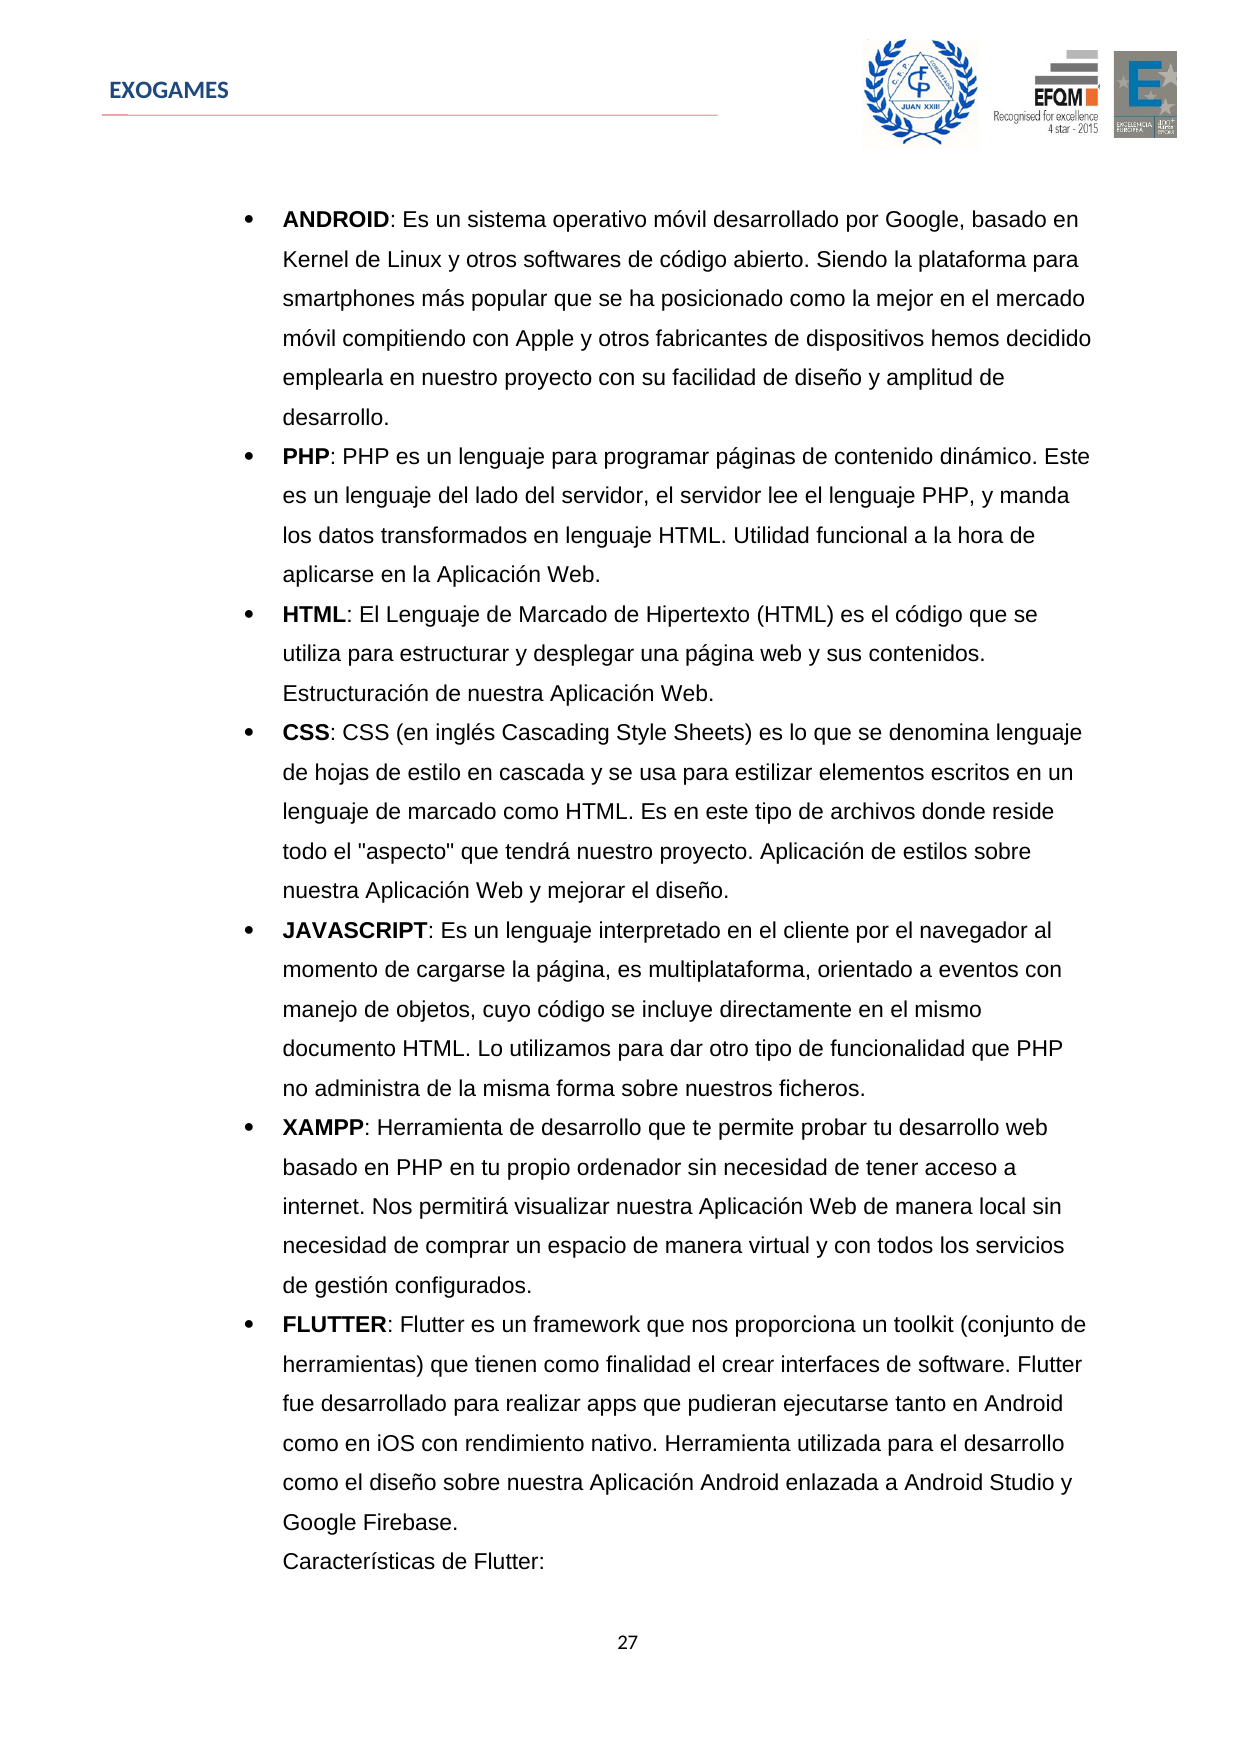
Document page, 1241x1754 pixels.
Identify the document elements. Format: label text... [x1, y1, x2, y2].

picture [1113, 51, 1177, 138]
list ANDROID: Es un sistema operativo móvil desarrollado por Google, basado en Kernel de Linux y otros softwares de código abierto. Siendo la plataforma para smartphones más popular que se ha posicionado como la mejor en el mercado móvil compitiendo con Apple y otros fabricantes de dispositivos hemos decidido emplearla en nuestro proyecto con su facilidad de diseño y amplitud de desarrollo. [245, 206, 1092, 430]
list Características de Flutter: [282, 1548, 1092, 1575]
list CSS: CSS (en inglés Cascading Style Sheets) es lo que se denomina lenguaje de hojas de estilo en cascada y se usa para estilizar elementos escritos en un lenguaje de marcado como HTML. Es en este tipo de archivos donde reside todo el "aspecto" que tendrá nuestro proyecto. Aplicación de estilos sobre nuestra Aplicación Web y mejorar el diseño. [245, 719, 1092, 903]
list HTML: El Lenguaje de Marcado de Hipertexto (HTML) es el código que se utiliza para estructurar y desplegar una página web y sus contenidos. Estructuración de nuestra Aplicación Web. [245, 601, 1092, 706]
list FLUTTER: Flutter es un framework que nos proporciona un toolkit (conjunto de herramientas) que tienen como finalidad el crear interfaces de software. Flutter fue desarrollado para realizar apps que pudieran ejecutarse tanto en Android como en iOS con rendimiento nativo. Herramienta utilizada para el desarrollo como el diseño sobre nuestra Aplicación Android enlazada a Android Studio y Google Firebase. [245, 1311, 1092, 1535]
list JAVASCRIPT: Es un lenguaje interpretado en el cliente por el navegador al momento de cargarse la página, es multiplataforma, orientado a eventos con manejo de objetos, cuyo código se incluye directamente en el mismo documento HTML. Lo utilizamos para dar otro tipo de funcionalidad que PHP no administra de la misma forma sobre nuestros ficheros. [245, 917, 1092, 1101]
list PHP: PHP es un lenguaje para programar páginas de contenido dinámico. Este es un lenguaje del lado del servidor, el servidor lee el lenguaje PHP, y manda los datos transformados en lenguaje HTML. Utilidad funcional a la hora de aplicarse en la Aplicación Web. [245, 443, 1092, 588]
list XAMPP: Herramienta de desarrollo que te permite probar tu desarrollo web basado en PHP en tu propio ordenador sin necesidad de tener acceso a internet. Nos permitirá visualizar nuestra Aplicación Web de manera local sin necesidad de comprar un espacio de manera virtual y con todos los servicios de gestión configurados. [245, 1114, 1092, 1298]
picture [862, 39, 980, 152]
